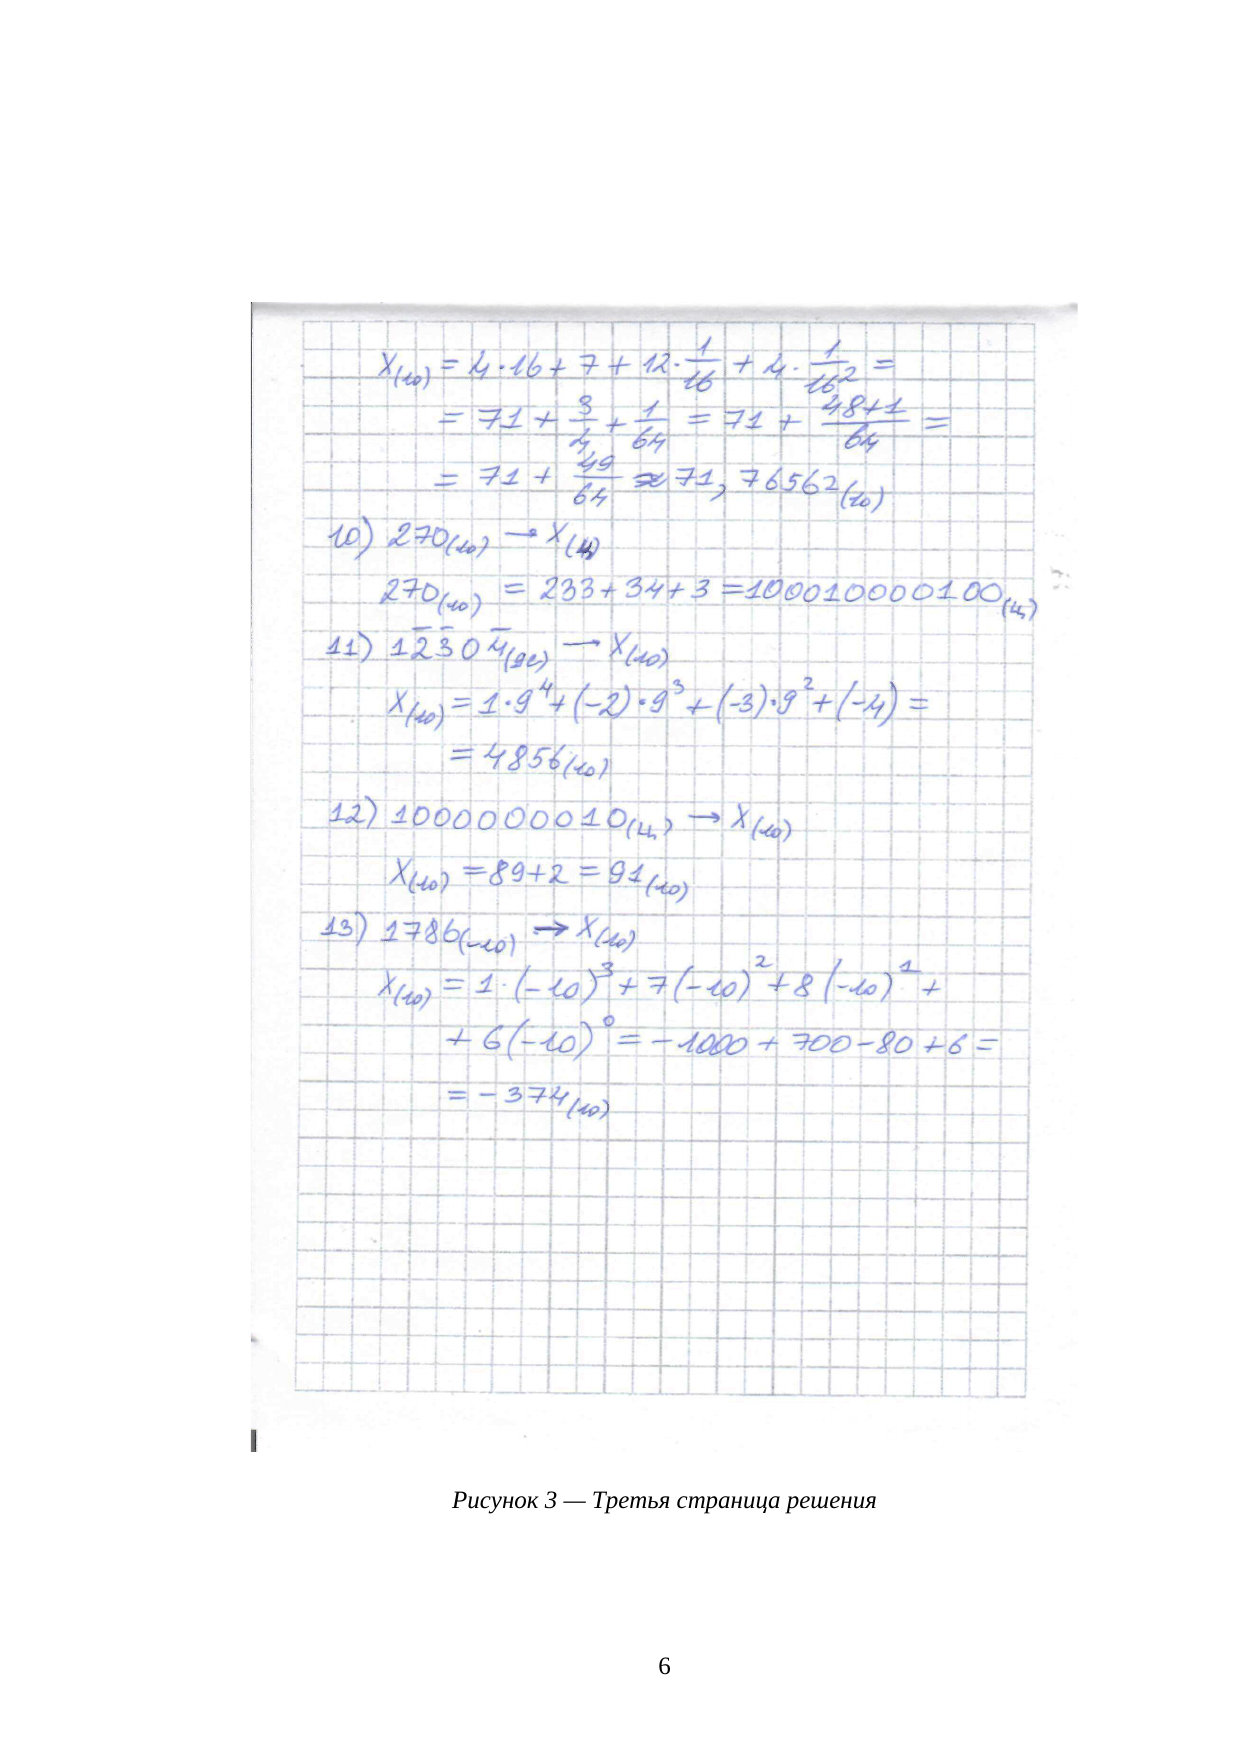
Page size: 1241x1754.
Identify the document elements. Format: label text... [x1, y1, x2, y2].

picture [250, 302, 1078, 1452]
